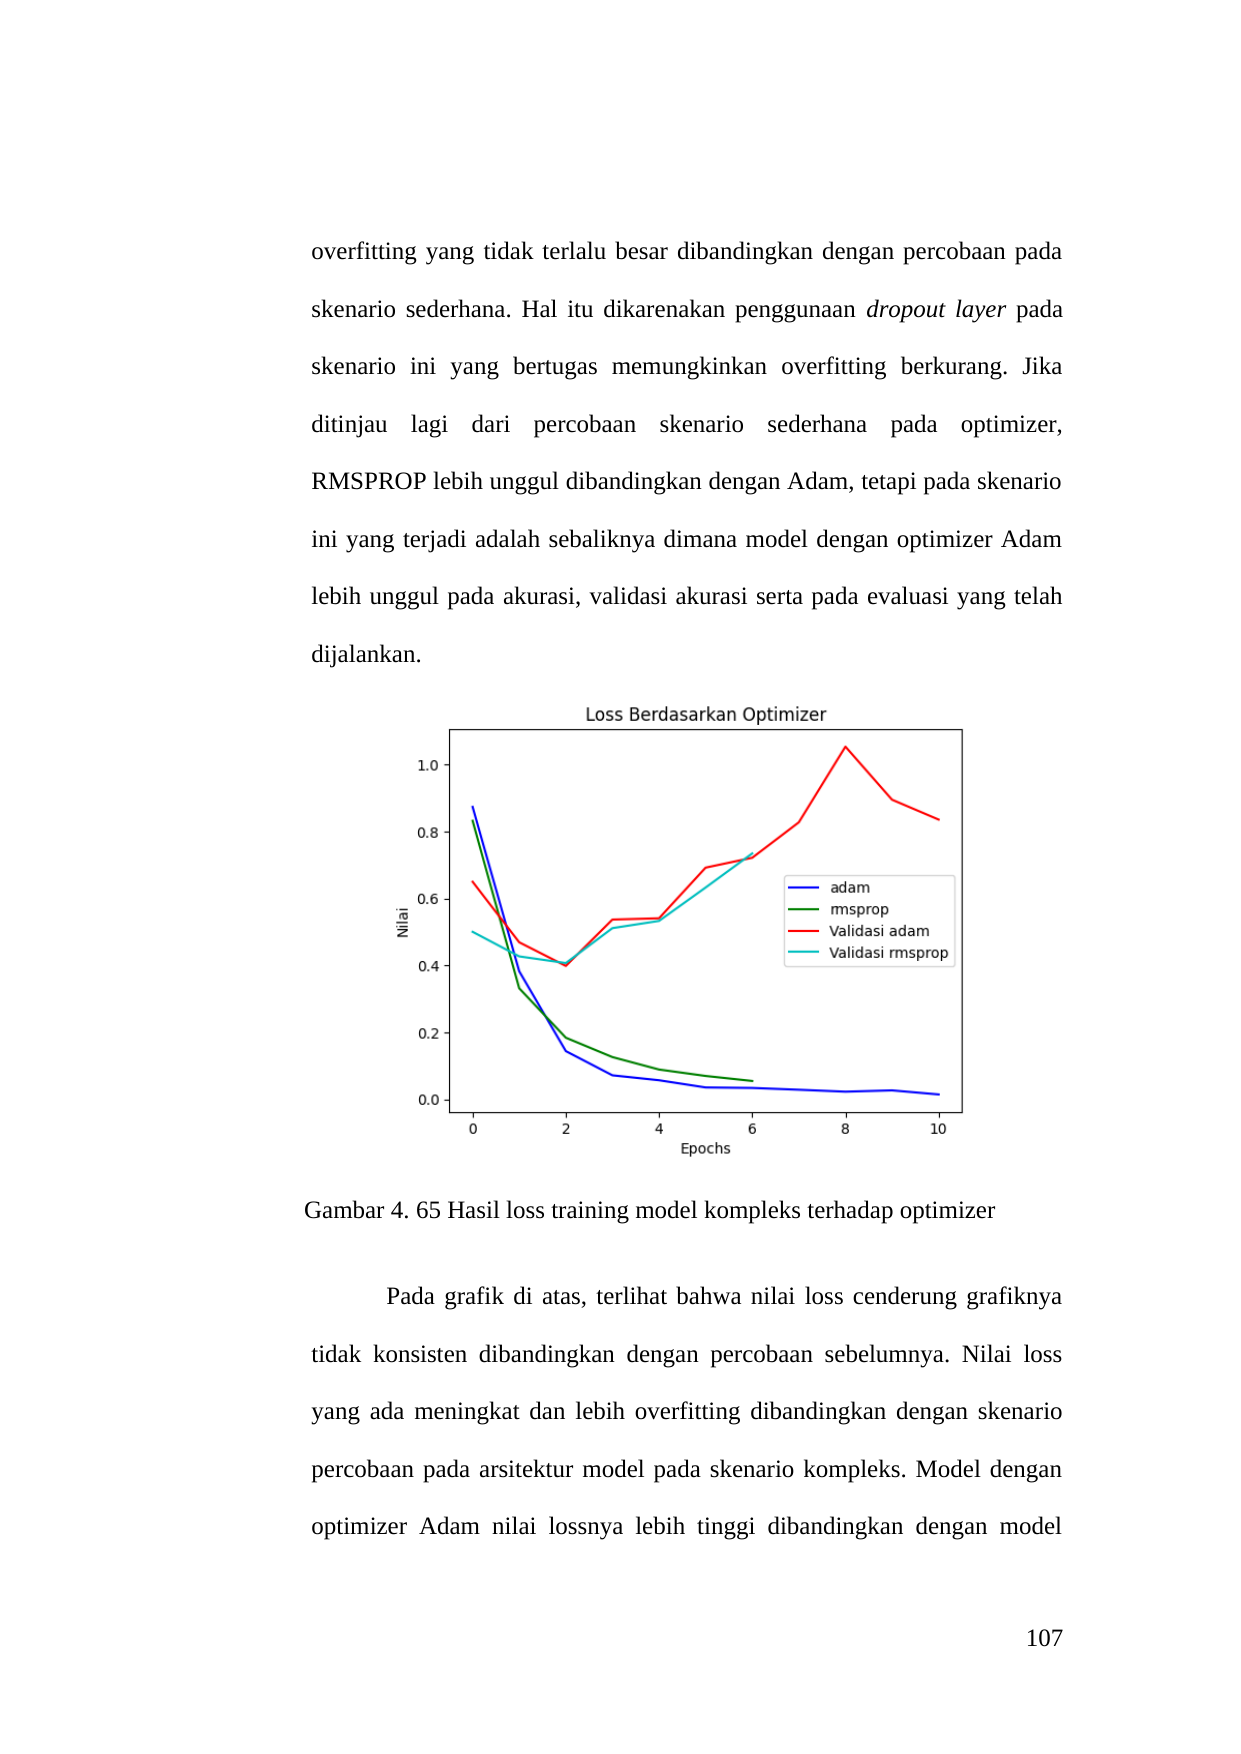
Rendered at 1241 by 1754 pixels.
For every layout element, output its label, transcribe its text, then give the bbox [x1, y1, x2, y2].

picture [386, 696, 972, 1167]
text Gambar 4. 65 Hasil loss training model kompleks terhadap optimizer [236, 1195, 1063, 1224]
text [311, 1281, 1063, 1540]
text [311, 236, 1063, 667]
